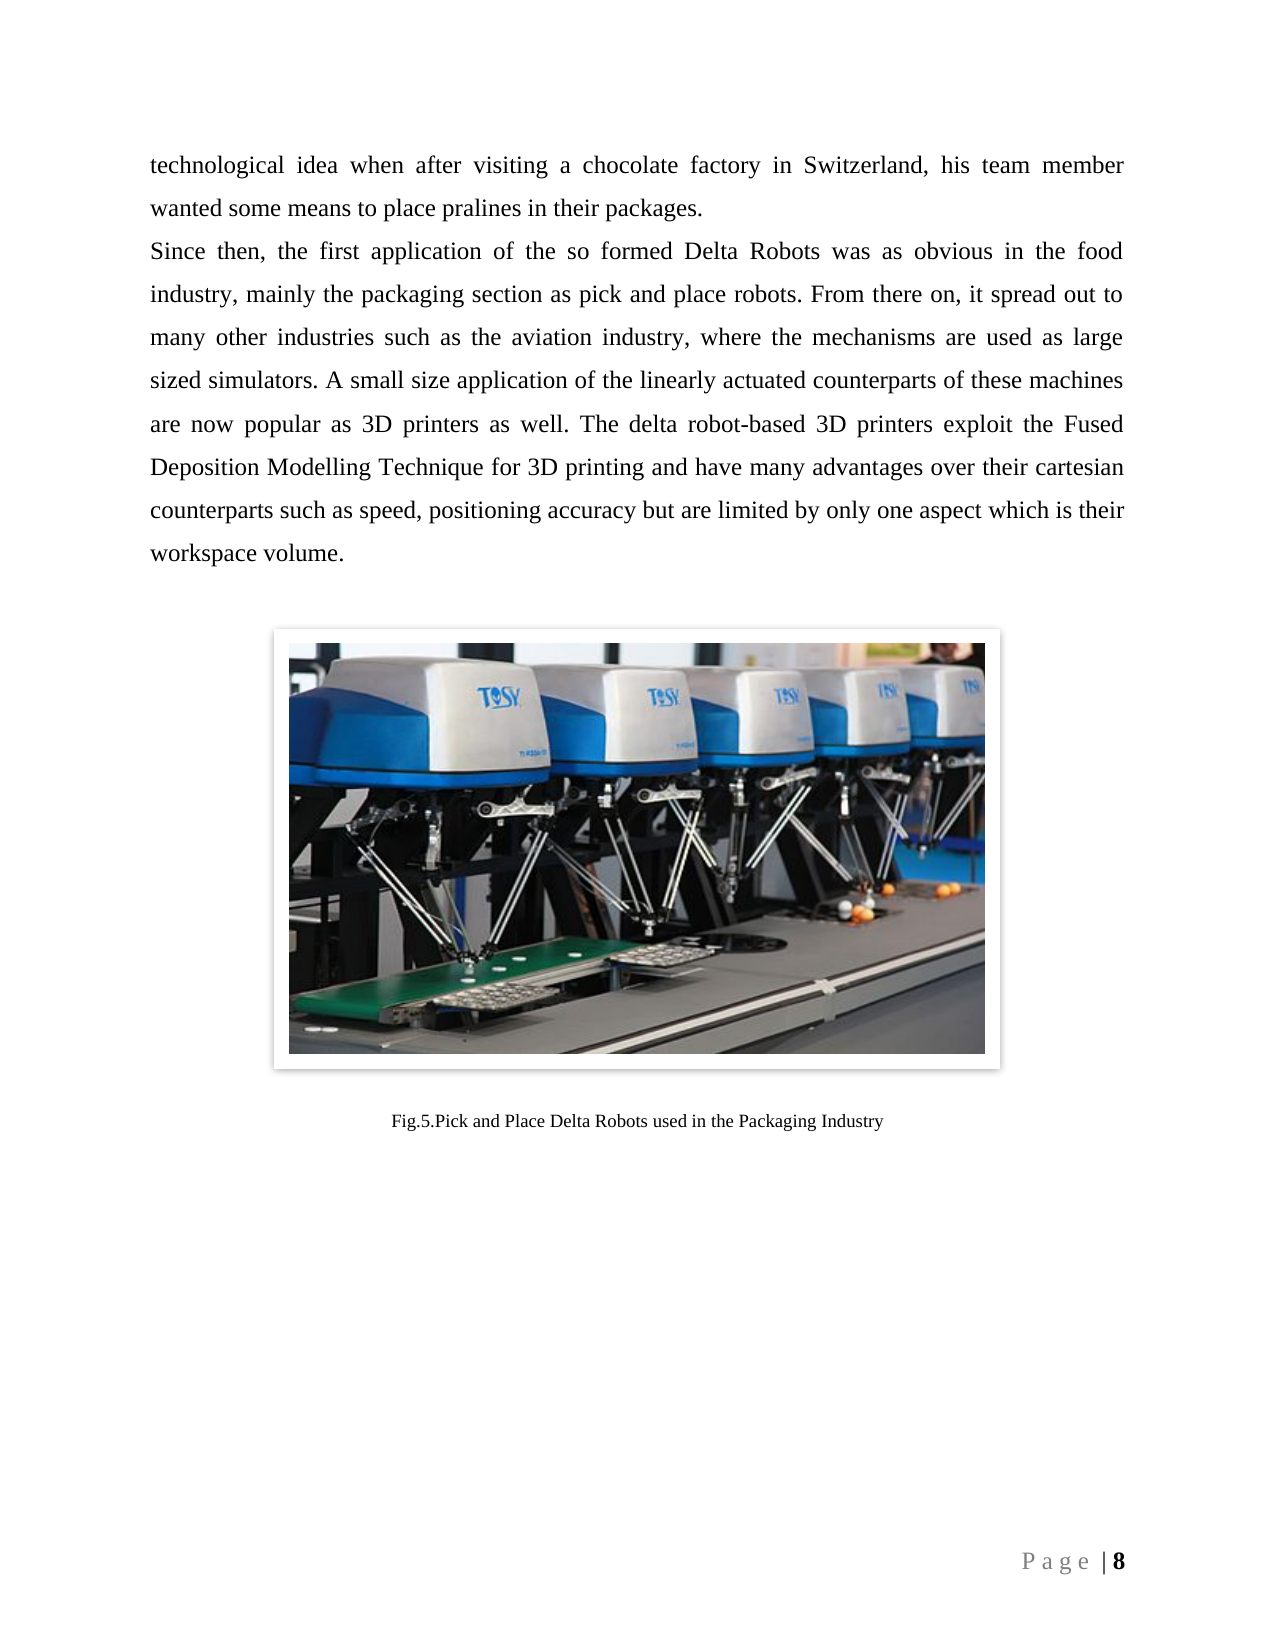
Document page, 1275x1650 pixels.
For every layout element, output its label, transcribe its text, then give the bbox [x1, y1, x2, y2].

text Since then, the first application of the so formed Delta Robots was as obvious in the food industry, mainly the packaging section as pick and place robots. From there on, it spread out to many other industries such as the aviation industry, where the mechanisms are used as large sized simulators. A small size application of the linearly actuated counterparts of these machines are now popular as 3D printers as well. The delta robot-based 3D printers exploit the Fused Deposition Modelling Technique for 3D printing and have many advantages over their cartesian counterparts such as speed, positioning accuracy but are limited by only one aspect which is their workspace volume. [150, 236, 1125, 567]
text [150, 150, 1125, 222]
text Fig.5.Pick and Place Delta Robots used in the Packaging Industry [150, 1109, 1125, 1131]
